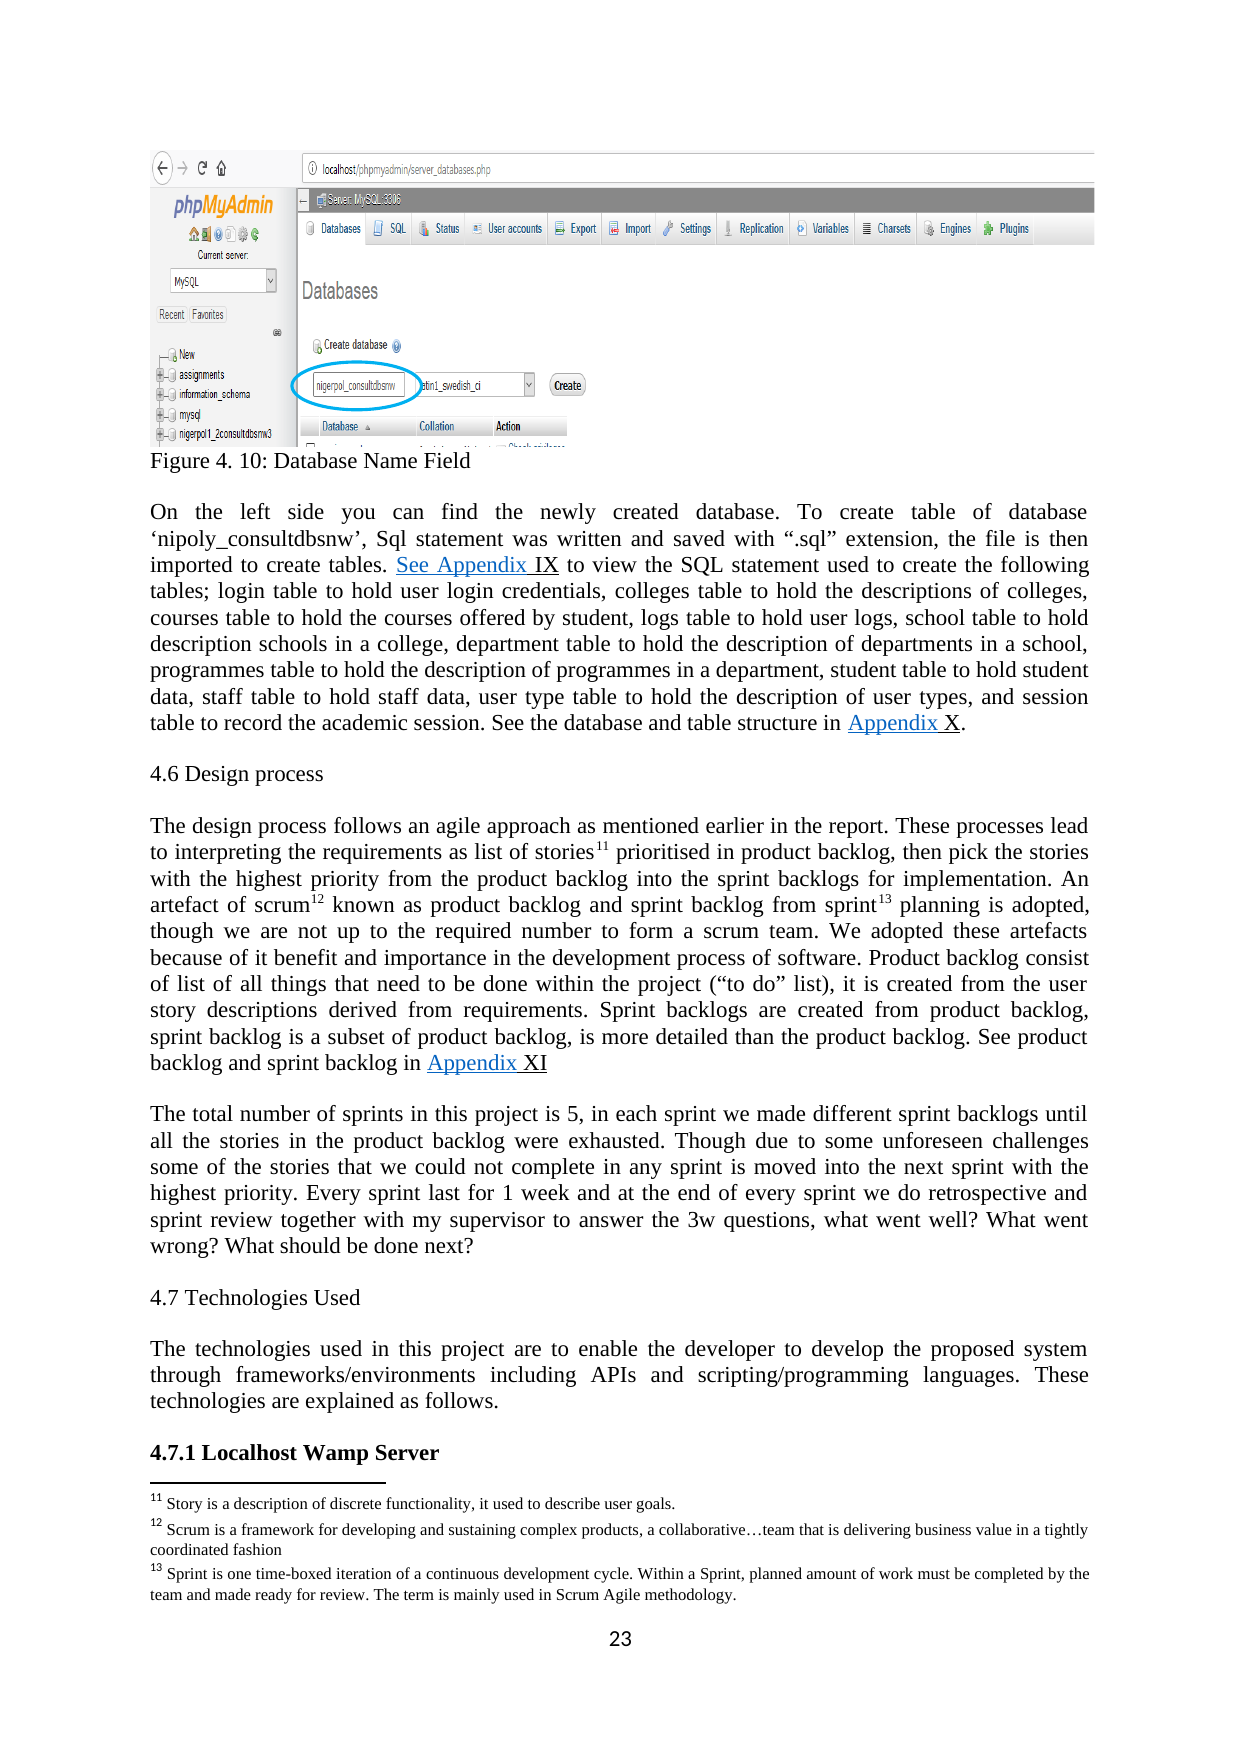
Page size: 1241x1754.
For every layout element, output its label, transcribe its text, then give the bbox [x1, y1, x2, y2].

subtitle 4.6 Design process [150, 761, 1090, 787]
text Figure 4. 10: Database Name Field [150, 447, 1090, 473]
text The total number of sprints in this project is 5, in each sprint we made different sprint backlogs until all the stories in the product backlog were exhausted. Though due to some unforeseen challenges some of the stories that we could not complete in any sprint is moved into the next sprint with the highest priority. Every sprint last for 1 week and at the end of every sprint we do retrospective and sprint review together with my supervisor to answer the 3w questions, what went well? What went wrong? What should be done next? [150, 1100, 1090, 1258]
text The design process follows an agile approach as mentioned earlier in the report. These processes lead to interpreting the requirements as list of stories prioritised in product backlog, then pick the stories with the highest priority from the product backlog into the sprint backlogs for implementation. An artefact of scrum known as product backlog and sprint backlog from sprint planning is adopted, though we are not up to the required number to form a scrum team. We adopted these artefacts because of it benefit and importance in the development process of software. Product backlog consist of list of all things that need to be done within the project (“to do” list), it is created from the user story descriptions derived from requirements. Sprint backlogs are created from product backlog, sprint backlog is a subset of product backlog, is more detailed than the product backlog. See product backlog and sprint backlog in Appendix XI [150, 812, 1090, 1075]
subtitle 4.7.1 Localhost Wamp Server [150, 1439, 1090, 1465]
picture [150, 150, 1095, 447]
text The technologies used in this project are to enable the developer to develop the proposed system through frameworks/environments including APIs and scripting/programming languages. These technologies are explained as follows. [150, 1335, 1090, 1414]
text On the left side you can find the newly created database. To create table of database ‘nipoly_consultdbsnw’, Sql statement was written and saved with “.sql” extension, the file is then imported to create tables. See Appendix IX to view the SQL statement used to create the following tables; login table to hold user login credentials, colleges table to hold the descriptions of colleges, courses table to hold the courses offered by student, logs table to hold user logs, school table to hold description schools in a college, department table to hold the description of departments in a school, programmes table to hold the description of programmes in a department, student table to hold student data, staff table to hold staff data, user type table to hold the description of user types, and session table to record the academic session. See the database and table structure in Appendix X. [150, 498, 1090, 736]
subtitle 4.7 Technologies Used [150, 1283, 1090, 1310]
